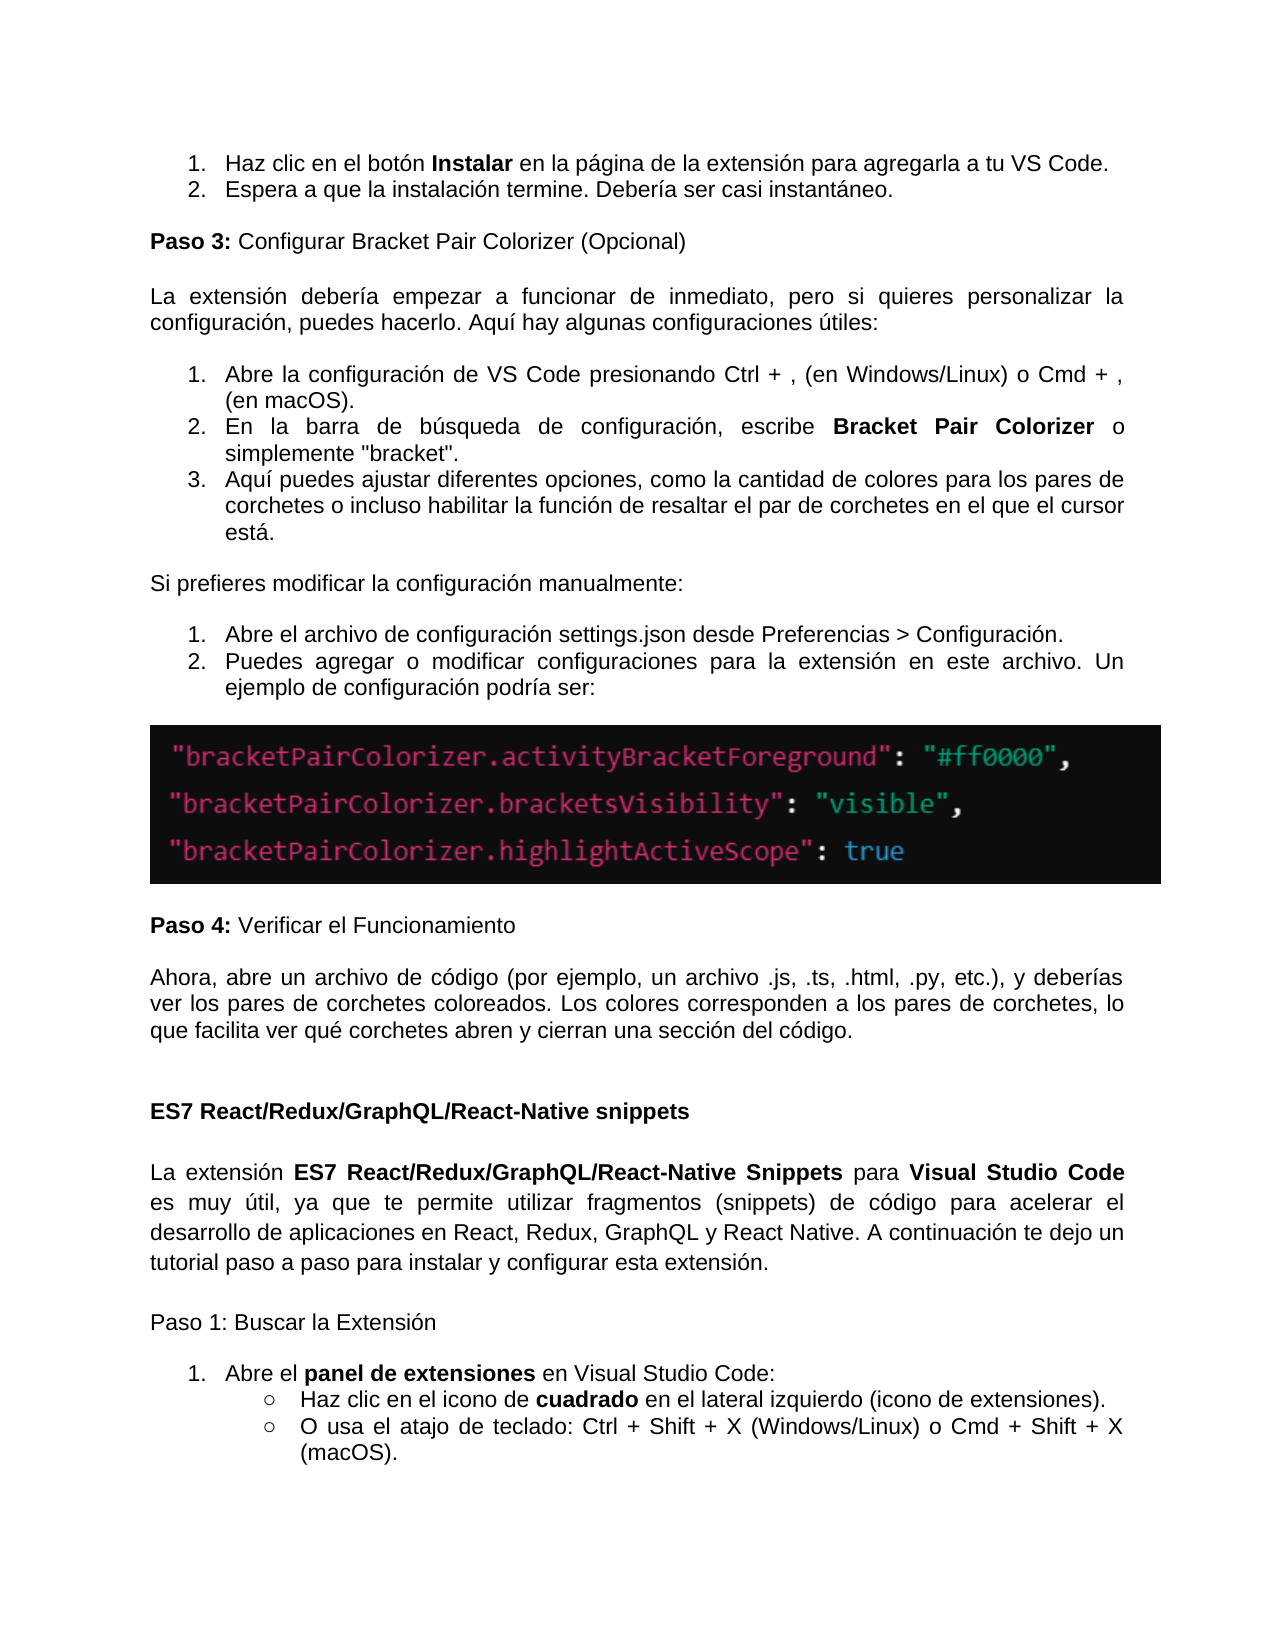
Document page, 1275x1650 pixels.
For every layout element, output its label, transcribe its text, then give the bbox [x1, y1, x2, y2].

list Espera a que la instalación termine. Debería ser casi instantáneo. [187, 176, 1125, 203]
text Paso 3: Configurar Bracket Pair Colorizer (Opcional) [150, 228, 1125, 254]
list En la barra de búsqueda de configuración, escribe Bracket Pair Colorizer o simplemente "bracket". [187, 413, 1125, 466]
text La extensión ES7 React/Redux/GraphQL/React-Native Snippets para Visual Studio Code es muy útil, ya que te permite utilizar fragmentos (snippets) de código para acelerar el desarrollo de aplicaciones en React, Redux, GraphQL y React Native. A continuación te dejo un tutorial paso a paso para instalar y configurar esta extensión. [150, 1158, 1125, 1276]
list O usa el atajo de teclado: Ctrl + Shift + X (Windows/Linux) o Cmd + Shift + X (macOS). [262, 1413, 1125, 1465]
list Puedes agregar o modificar configuraciones para la extensión en este archivo. Un ejemplo de configuración podría ser: [187, 648, 1125, 701]
text ES7 React/Redux/GraphQL/React-Native snippets [150, 1098, 1125, 1124]
list Abre el archivo de configuración settings.json desde Preferencias > Configuración. [187, 621, 1125, 648]
list Abre la configuración de VS Code presionando Ctrl + , (en Windows/Linux) o Cmd + , (en macOS). [187, 361, 1125, 413]
subtitle Paso 1: Buscar la Extensión [150, 1308, 1125, 1335]
text La extensión debería empezar a funcionar de inmediato, pero si quieres personalizar la configuración, puedes hacerlo. Aquí hay algunas configuraciones útiles: [150, 283, 1125, 336]
subtitle Paso 4: Verificar el Funcionamiento [150, 912, 1125, 939]
list Haz clic en el icono de cuadrado en el lateral izquierdo (icono de extensiones). [262, 1386, 1125, 1413]
text Si prefieres modificar la configuración manualmente: [150, 570, 1125, 596]
picture [150, 725, 1161, 884]
list Abre el panel de extensiones en Visual Studio Code: [187, 1360, 1125, 1386]
list Aquí puedes ajustar diferentes opciones, como la cantidad de colores para los pares de corchetes o incluso habilitar la función de resaltar el par de corchetes en el que el cursor está. [187, 466, 1125, 545]
list Haz clic en el botón Instalar en la página de la extensión para agregarla a tu VS Code. [187, 150, 1125, 176]
text Ahora, abre un archivo de código (por ejemplo, un archivo .js, .ts, .html, .py, etc.), y deberías ver los pares de corchetes coloreados. Los colores corresponden a los pares de corchetes, lo que facilita ver qué corchetes abren y cierran una sección del código. [150, 964, 1125, 1043]
